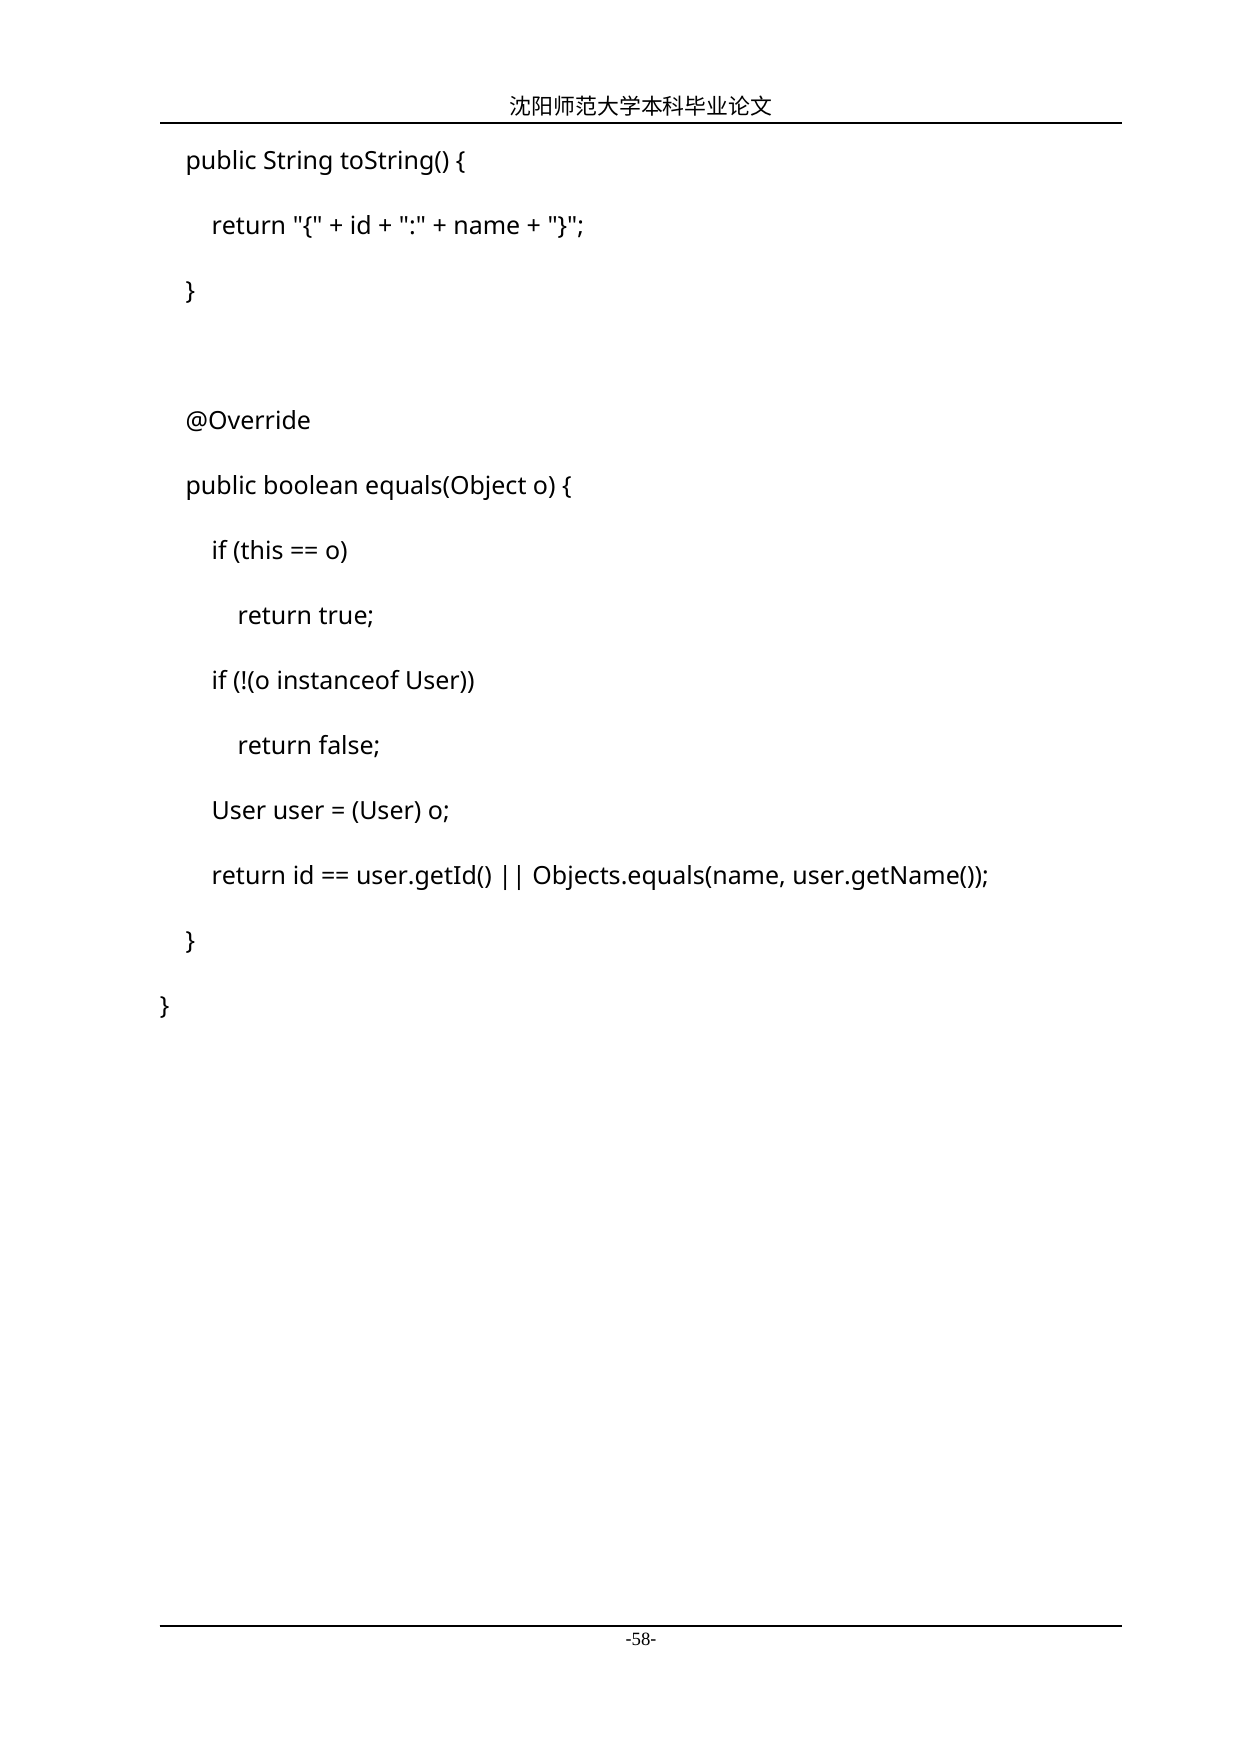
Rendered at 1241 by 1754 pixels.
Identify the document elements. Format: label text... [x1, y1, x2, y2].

text public boolean equals(Object o) { [159, 452, 1122, 517]
text } [159, 907, 1122, 972]
text public String toString() { [159, 127, 1122, 192]
text } [159, 257, 1122, 322]
text return true; [159, 582, 1122, 647]
text @Override [159, 387, 1122, 452]
text return false; [159, 712, 1122, 777]
text return id == user.getId() || Objects.equals(name, user.getName()); [159, 842, 1122, 907]
text if (this == o) [159, 517, 1122, 582]
text User user = (User) o; [159, 777, 1122, 842]
text return "{" + id + ":" + name + "}"; [159, 192, 1122, 257]
text if (!(o instanceof User)) [159, 647, 1122, 712]
text } [159, 972, 1122, 1037]
